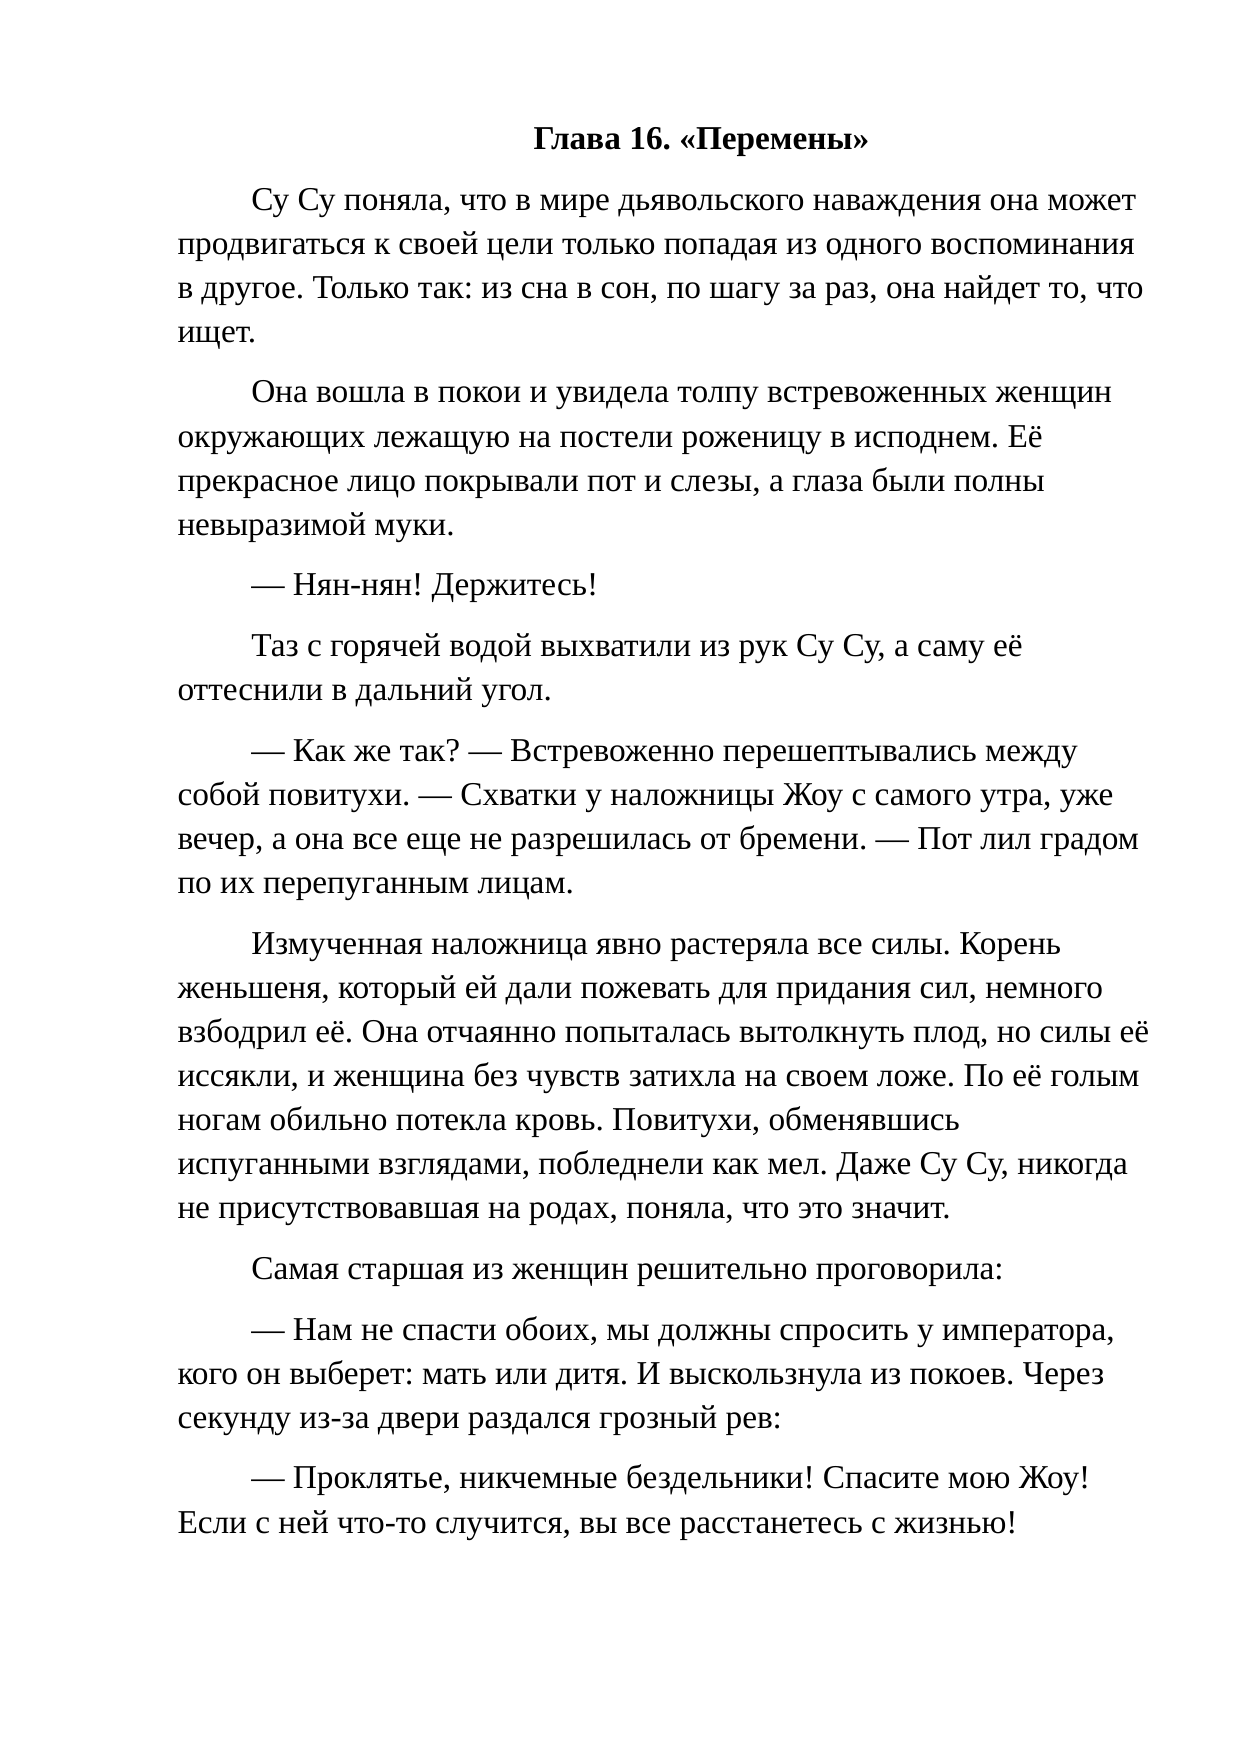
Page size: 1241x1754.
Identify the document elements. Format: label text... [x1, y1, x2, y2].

text Самая старшая из женщин решительно проговорила: [177, 1248, 1152, 1287]
text Таз с горячей водой выхватили из рук Су Су, а саму её оттеснили в дальний угол. [177, 625, 1152, 708]
text — Нам не спасти обоих, мы должны спросить у императора, кого он выберет: мать или дитя. И выскользнула из покоев. Через секунду из-за двери раздался грозный рев: [177, 1309, 1152, 1435]
text — Проклятье, никчемные бездельники! Спасите мою Жоу! Если с ней что-то случится, вы все расстанетесь с жизнью! [177, 1458, 1152, 1540]
subtitle Глава 16. «Перемены» [177, 118, 1152, 156]
text Она вошла в покои и увидела толпу встревоженных женщин окружающих лежащую на постели роженицу в исподнем. Её прекрасное лицо покрывали пот и слезы, а глаза были полны невыразимой муки. [177, 372, 1152, 542]
text — Нян-нян! Держитесь! [177, 565, 1152, 603]
text — Как же так? — Встревоженно перешептывались между собой повитухи. — Схватки у наложницы Жоу с самого утра, уже вечер, а она все еще не разрешилась от бремени. — Пот лил градом по их перепуганным лицам. [177, 730, 1152, 901]
text Су Су поняла, что в мире дьявольского наваждения она может продвигаться к своей цели только попадая из одного воспоминания в другое. Только так: из сна в сон, по шагу за раз, она найдет то, что ищет. [177, 179, 1152, 349]
text Измученная наложница явно растеряла все силы. Корень женьшеня, который ей дали пожевать для придания сил, немного взбодрил её. Она отчаянно попыталась вытолкнуть плод, но силы её иссякли, и женщина без чувств затихла на своем ложе. По её голым ногам обильно потекла кровь. Повитухи, обменявшись испуганными взглядами, побледнели как мел. Даже Су Су, никогда не присутствовавшая на родах, поняла, что это значит. [177, 923, 1152, 1226]
